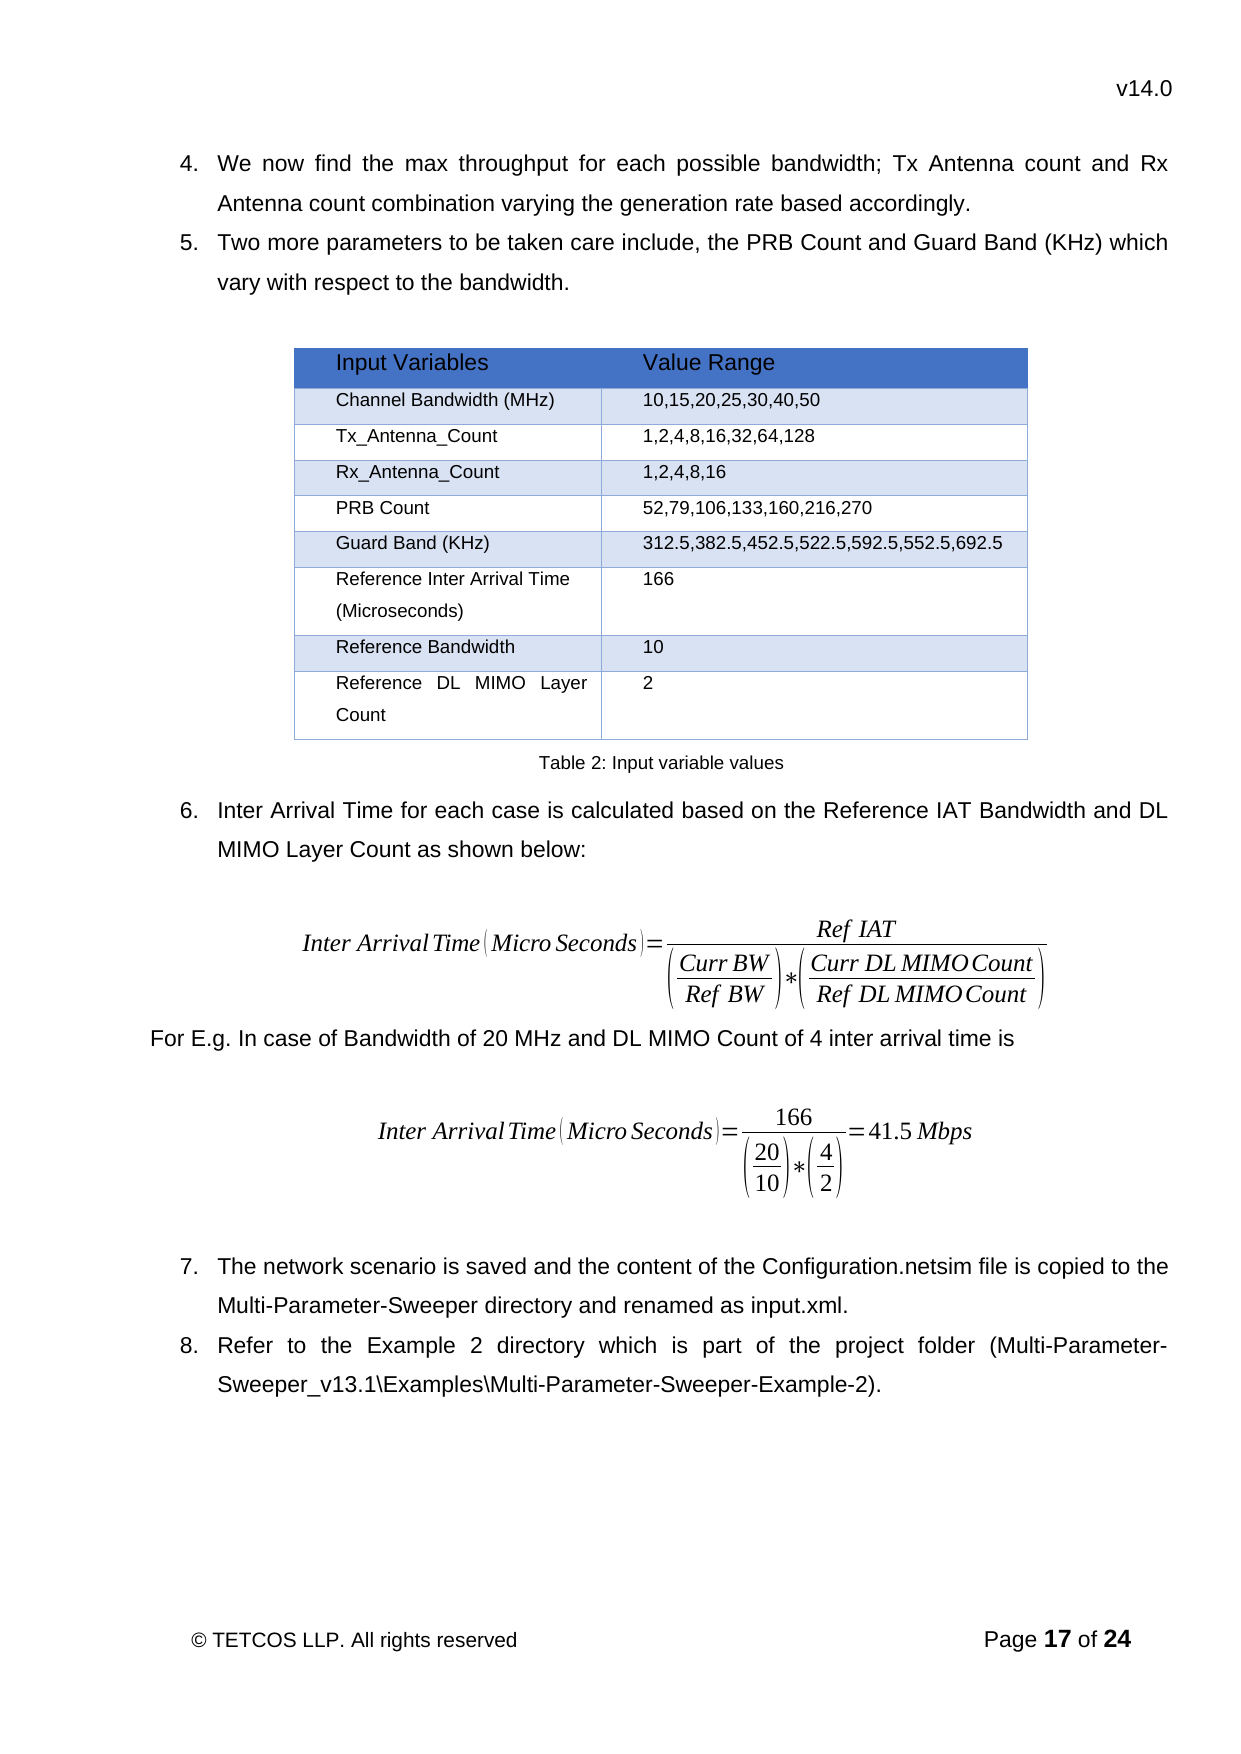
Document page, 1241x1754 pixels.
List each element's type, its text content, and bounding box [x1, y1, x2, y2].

text Table 2: Input variable values [150, 752, 1172, 774]
table_cell Guard Band (KHz) [295, 532, 601, 567]
table_cell Reference Inter Arrival Time (Microseconds) [295, 568, 601, 635]
table_cell 166 [602, 568, 1027, 635]
table_cell 2 [602, 672, 1027, 739]
table_cell 312.5,382.5,452.5,522.5,592.5,552.5,692.5 [602, 532, 1027, 567]
table_cell 10 [602, 636, 1027, 671]
table_cell 52,79,106,133,160,216,270 [602, 496, 1027, 531]
table_cell Reference Bandwidth [295, 636, 601, 671]
table_cell 1,2,4,8,16,32,64,128 [602, 425, 1027, 460]
table_cell 10,15,20,25,30,40,50 [602, 389, 1027, 424]
table_cell Tx_Antenna_Count [295, 425, 601, 460]
text For E.g. In case of Bandwidth of 20 MHz and DL MIMO Count of 4 inter arrival time is [150, 1025, 1169, 1051]
list We now find the max throughput for each possible bandwidth; Tx Antenna count and Rx Antenna count combination varying the generation rate based accordingly. [179, 150, 1169, 216]
list Two more parameters to be taken care include, the PRB Count and Guard Band (KHz) which vary with respect to the bandwidth. [179, 229, 1169, 295]
table_cell PRB Count [295, 496, 601, 531]
list The network scenario is saved and the content of the Configuration.netsim file is copied to the Multi-Parameter-Sweeper directory and renamed as input.xml. [179, 1253, 1169, 1318]
table_header Input Variables [295, 349, 601, 388]
table_cell Reference DL MIMO Layer Count [295, 672, 601, 739]
table_cell Rx_Antenna_Count [295, 461, 601, 495]
table_header Value Range [602, 349, 1027, 388]
table_cell 1,2,4,8,16 [602, 461, 1027, 495]
list Inter Arrival Time for each case is calculated based on the Reference IAT Bandwidth and DL MIMO Layer Count as shown below: [179, 797, 1169, 863]
list Refer to the Example 2 directory which is part of the project folder (Multi-Parameter-Sweeper_v13.1\Examples\Multi-Parameter-Sweeper-Example-2). [179, 1332, 1169, 1397]
table_cell Channel Bandwidth (MHz) [295, 389, 601, 424]
